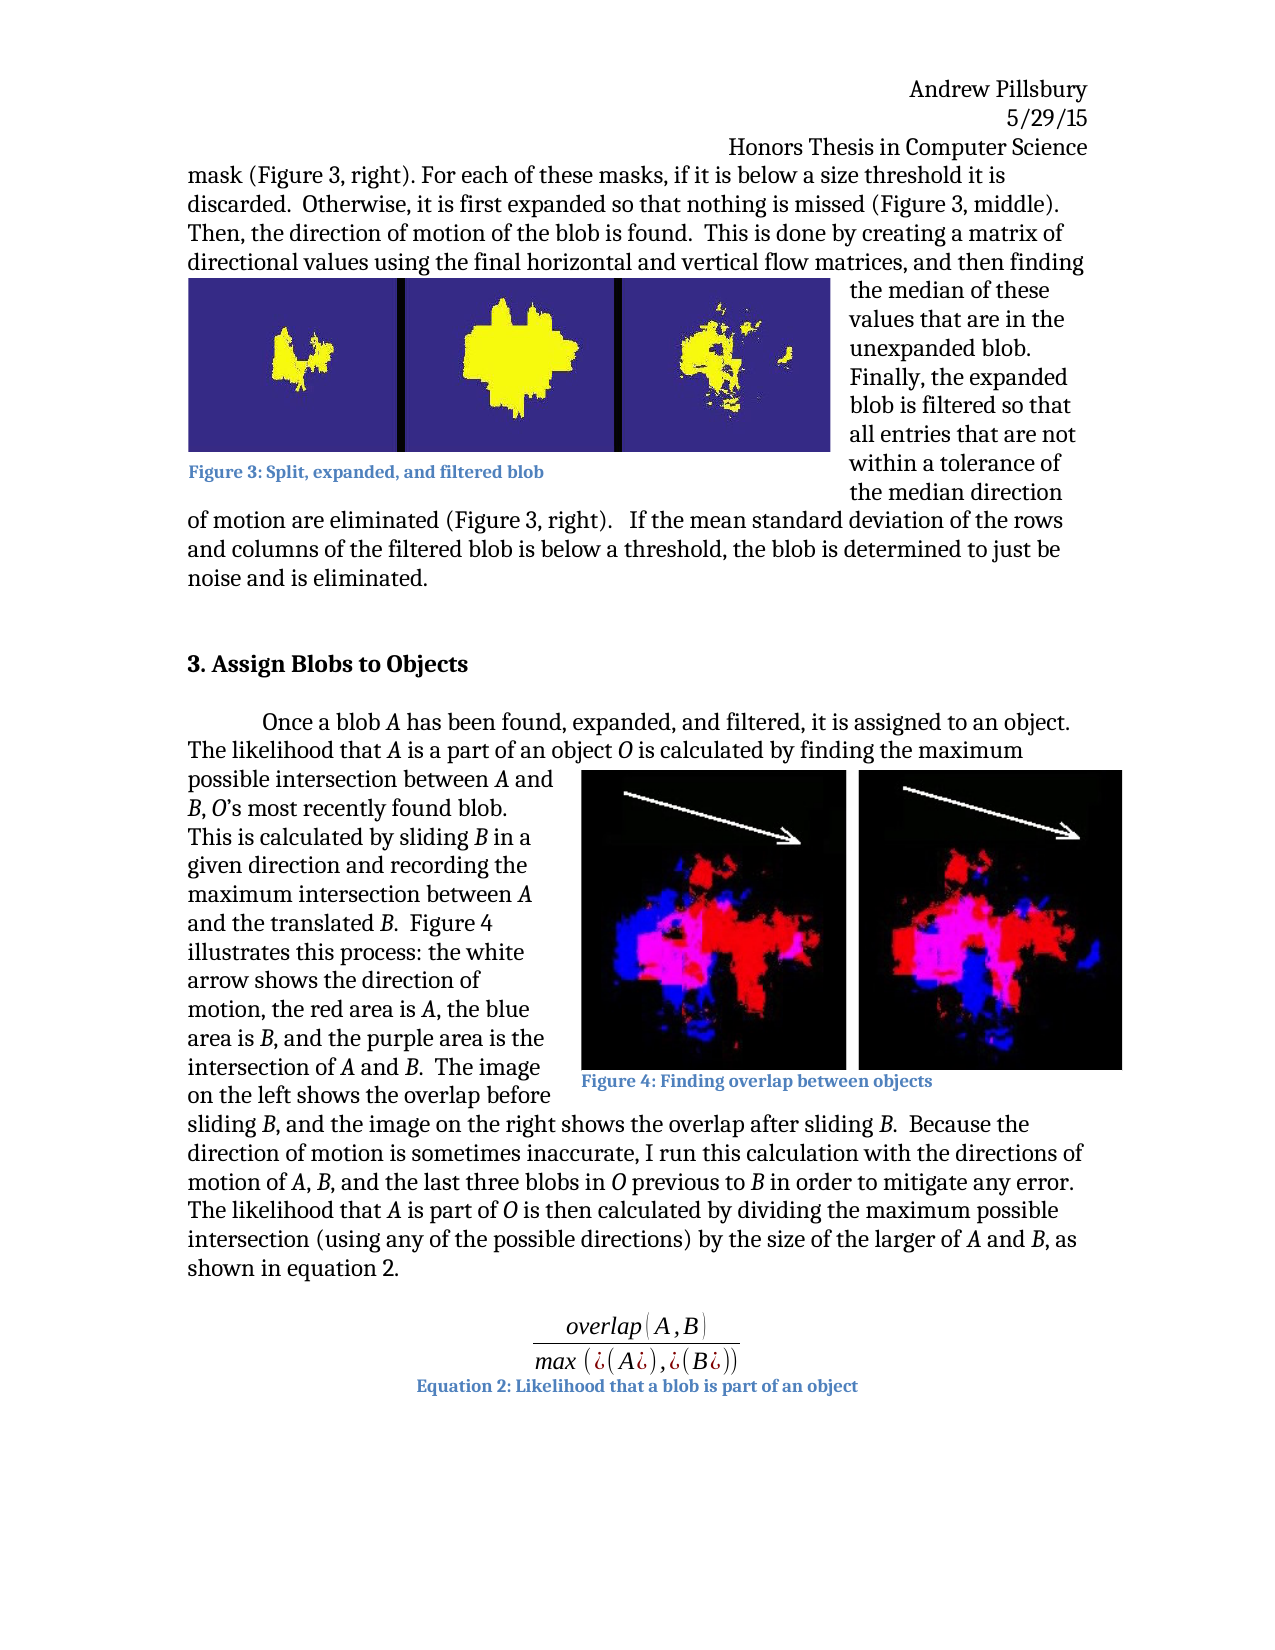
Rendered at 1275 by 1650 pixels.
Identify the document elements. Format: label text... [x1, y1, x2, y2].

text 3. Assign Blobs to Objects [187, 650, 1087, 679]
table_header [188, 1311, 1085, 1376]
picture [581, 770, 1123, 1070]
picture [188, 278, 831, 452]
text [187, 161, 1087, 592]
